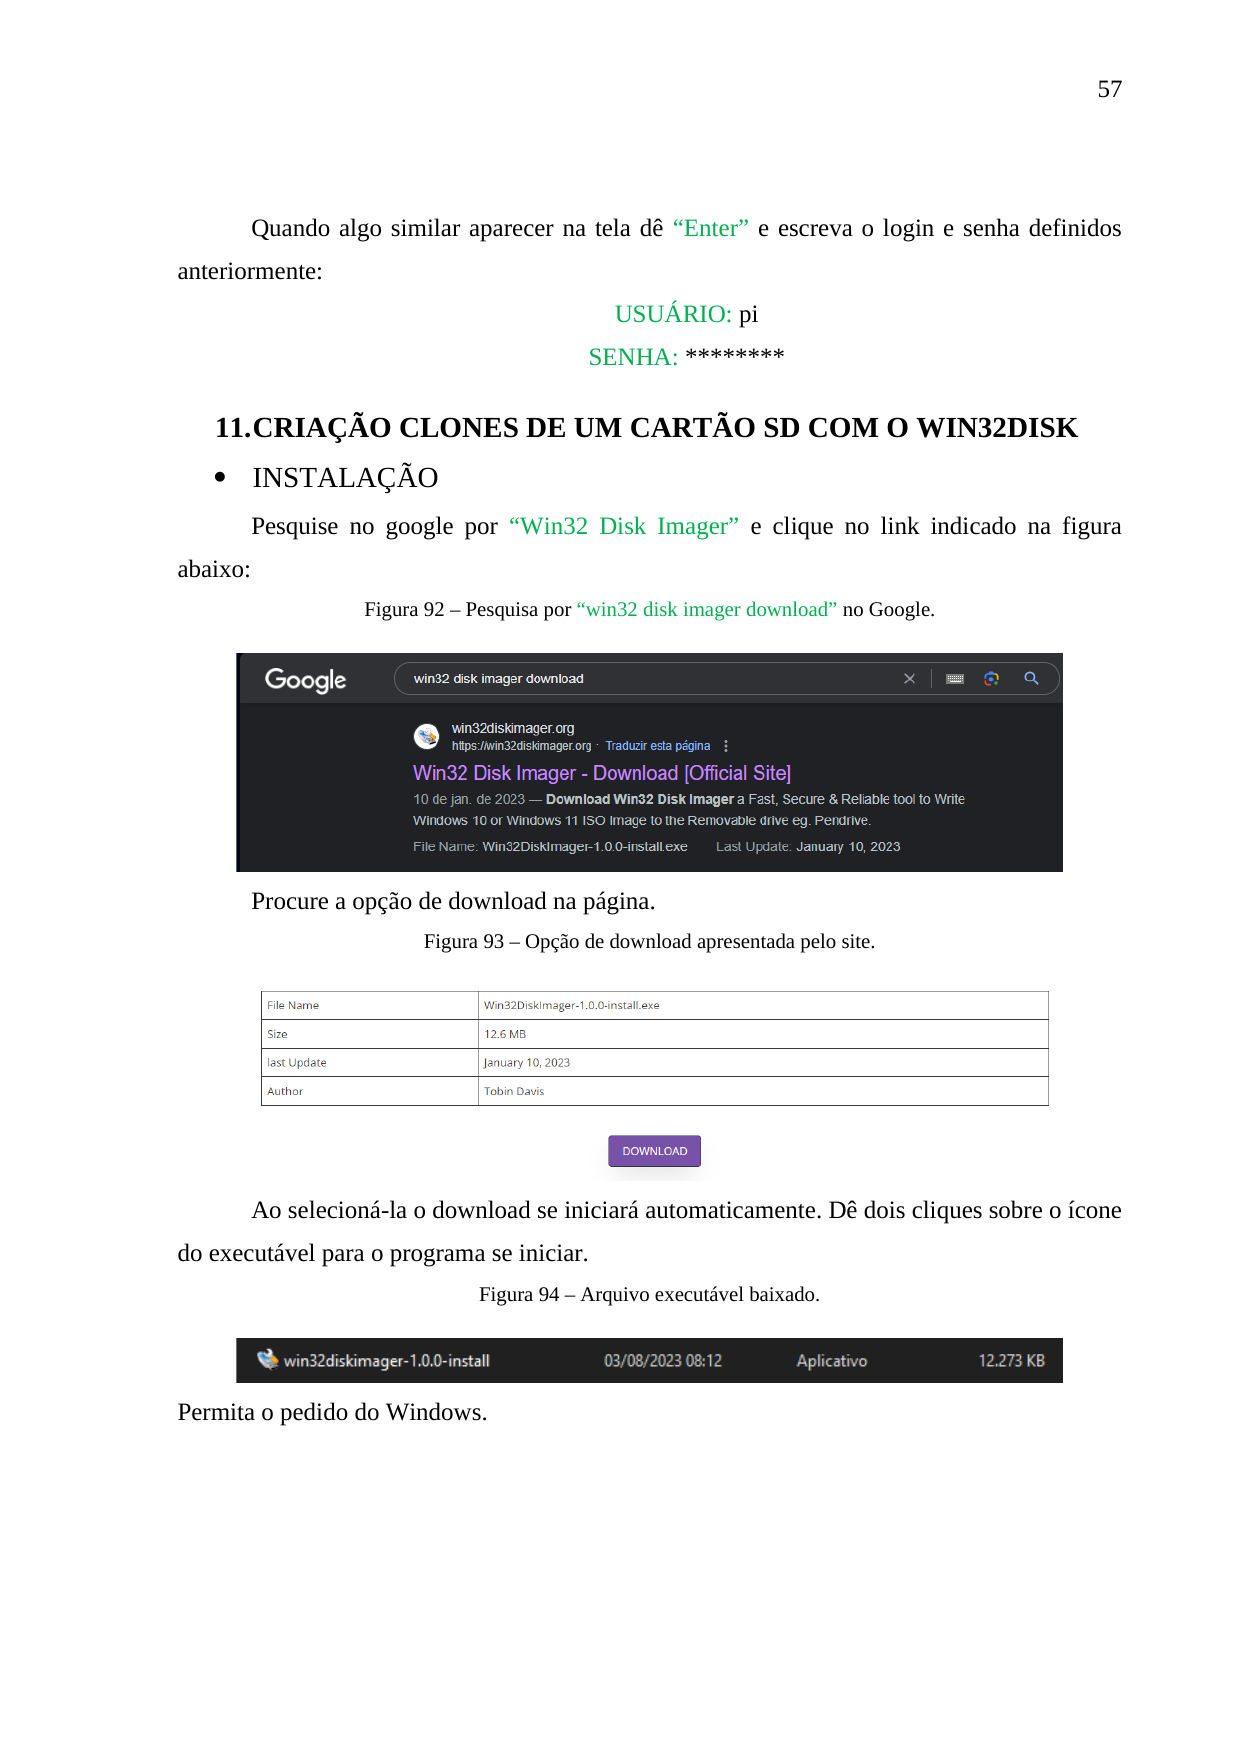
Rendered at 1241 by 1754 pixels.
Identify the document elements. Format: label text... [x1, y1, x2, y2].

text USUÁRIO: pi [177, 299, 1122, 328]
text Quando algo similar aparecer na tela dê “Enter” e escreva o login e senha definidos anteriormente: [177, 213, 1122, 284]
picture [236, 1338, 1063, 1383]
subtitle CRIAÇÃO CLONES DE UM CARTÃO SD COM O WIN32DISK [215, 410, 1122, 444]
text Pesquise no google por “Win32 Disk Imager” e clique no link indicado na figura abaixo: [177, 511, 1122, 583]
picture [236, 986, 1063, 1181]
list INSTALAÇÃO [215, 460, 1122, 494]
text Ao selecioná-la o download se iniciará automaticamente. Dê dois cliques sobre o ícone do executável para o programa se iniciar. [177, 1195, 1122, 1267]
text SENHA: ******** [177, 342, 1122, 371]
picture [236, 653, 1063, 872]
text Procure a opção de download na página. [177, 886, 1122, 915]
text Permita o pedido do Windows. [177, 1397, 1122, 1426]
